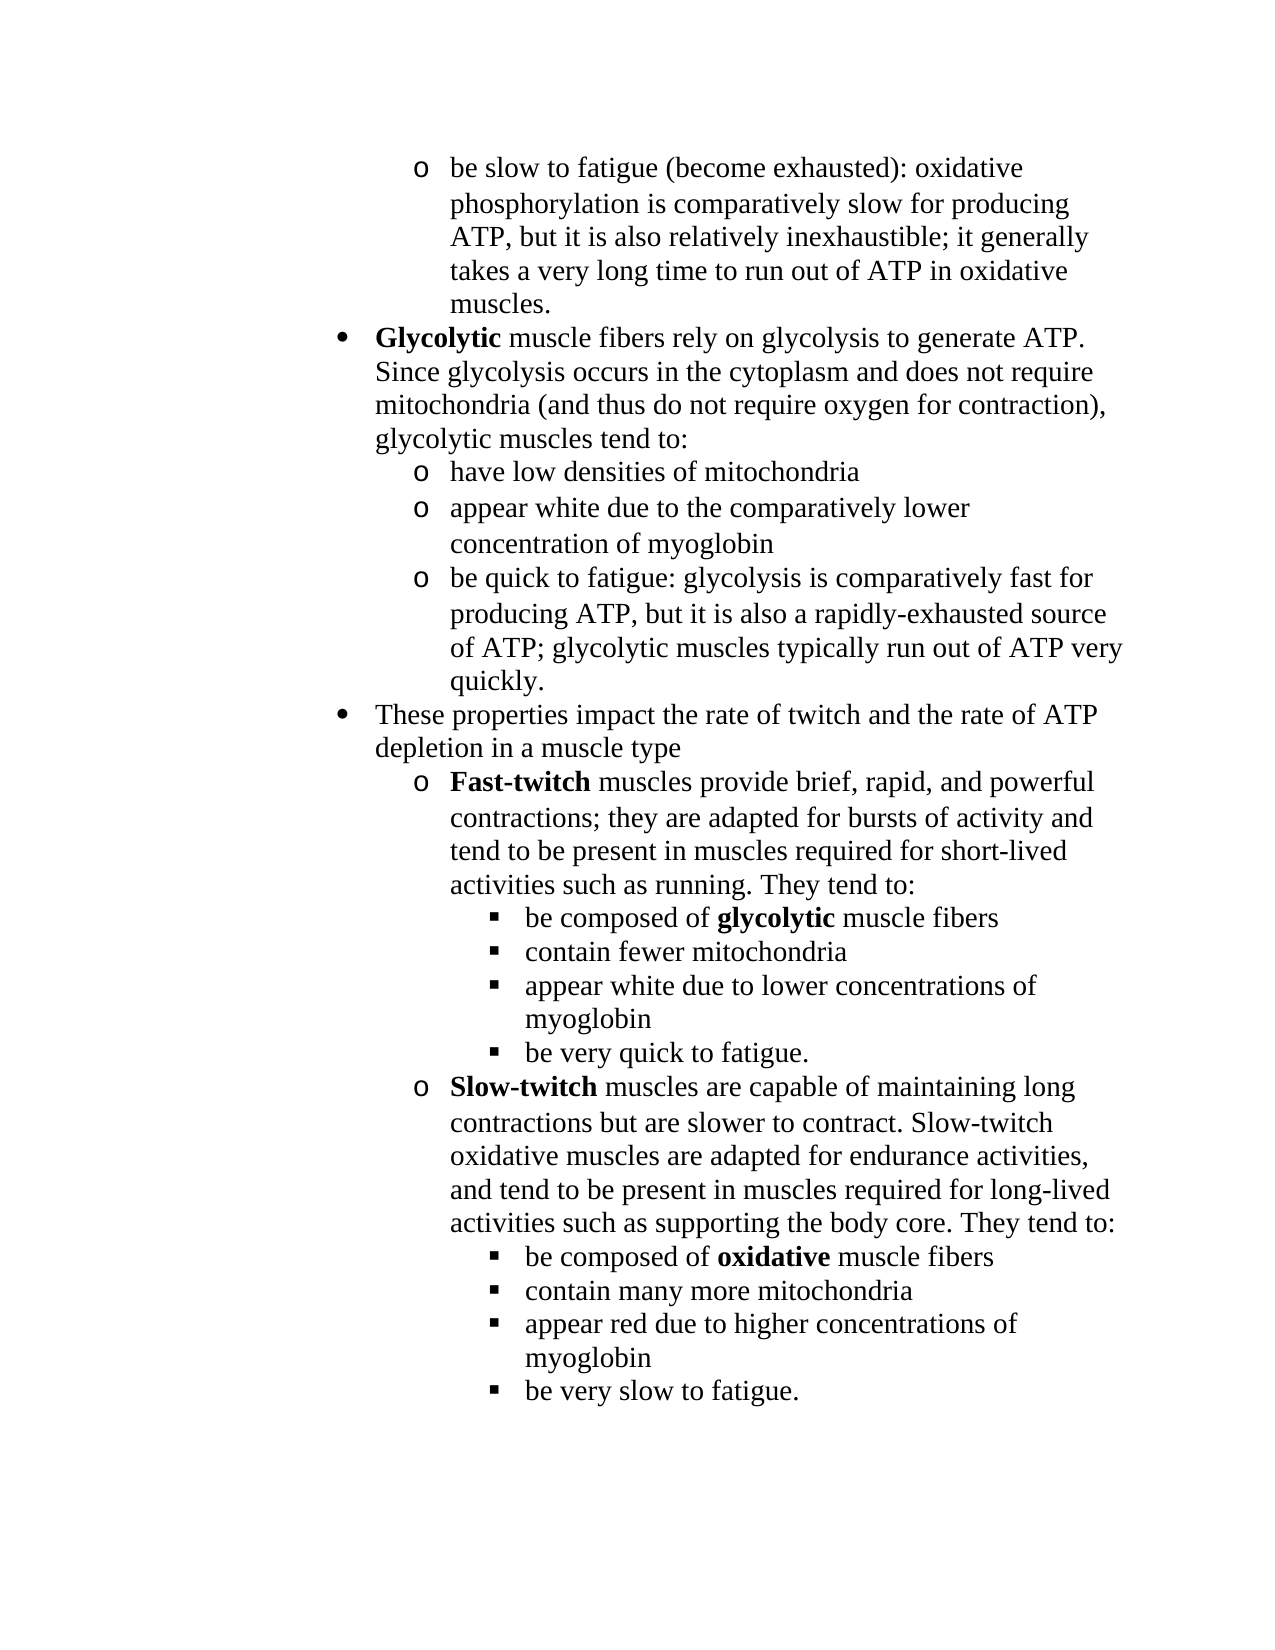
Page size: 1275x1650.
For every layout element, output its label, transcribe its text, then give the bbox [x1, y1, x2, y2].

list be very slow to fatigue. [487, 1373, 1125, 1407]
list be very quick to fatigue. [487, 1035, 1125, 1069]
list These properties impact the rate of twitch and the rate of ATP depletion in a muscle type [337, 697, 1125, 764]
list be composed of oxidative muscle fibers [487, 1239, 1125, 1273]
list appear white due to the comparatively lower concentration of myoglobin [412, 491, 1125, 560]
list appear white due to lower concentrations of myoglobin [487, 968, 1125, 1035]
list appear red due to higher concentrations of myoglobin [487, 1306, 1125, 1373]
list Fast-twitch muscles provide brief, rapid, and powerful contractions; they are adapted for bursts of activity and tend to be present in muscles required for short-lived activities such as running. They tend to: [412, 764, 1125, 901]
list be slow to fatigue (become exhausted): oxidative phosphorylation is comparatively slow for producing ATP, but it is also relatively inexhaustible; it generally takes a very long time to run out of ATP in oxidative muscles. [412, 150, 1125, 320]
list be quick to fatigue: glycolysis is comparatively fast for producing ATP, but it is also a rapidly-exhausted source of ATP; glycolytic muscles typically run out of ATP very quickly. [412, 560, 1125, 697]
list be composed of glycolytic muscle fibers [487, 901, 1125, 934]
list Glycolytic muscle fibers rely on glycolysis to generate ATP. Since glycolysis occurs in the cytoplasm and does not require mitochondria (and thus do not require oxygen for contraction), glycolytic muscles tend to: [337, 320, 1125, 454]
list contain fewer mitochondria [487, 934, 1125, 968]
list Slow-twitch muscles are capable of maintaining long contractions but are slower to contract. Slow-twitch oxidative muscles are adapted for endurance activities, and tend to be present in muscles required for long-lived activities such as supporting the body core. They tend to: [412, 1069, 1125, 1239]
list have low densities of mitochondria [412, 454, 1125, 491]
list contain many more mitochondria [487, 1273, 1125, 1306]
